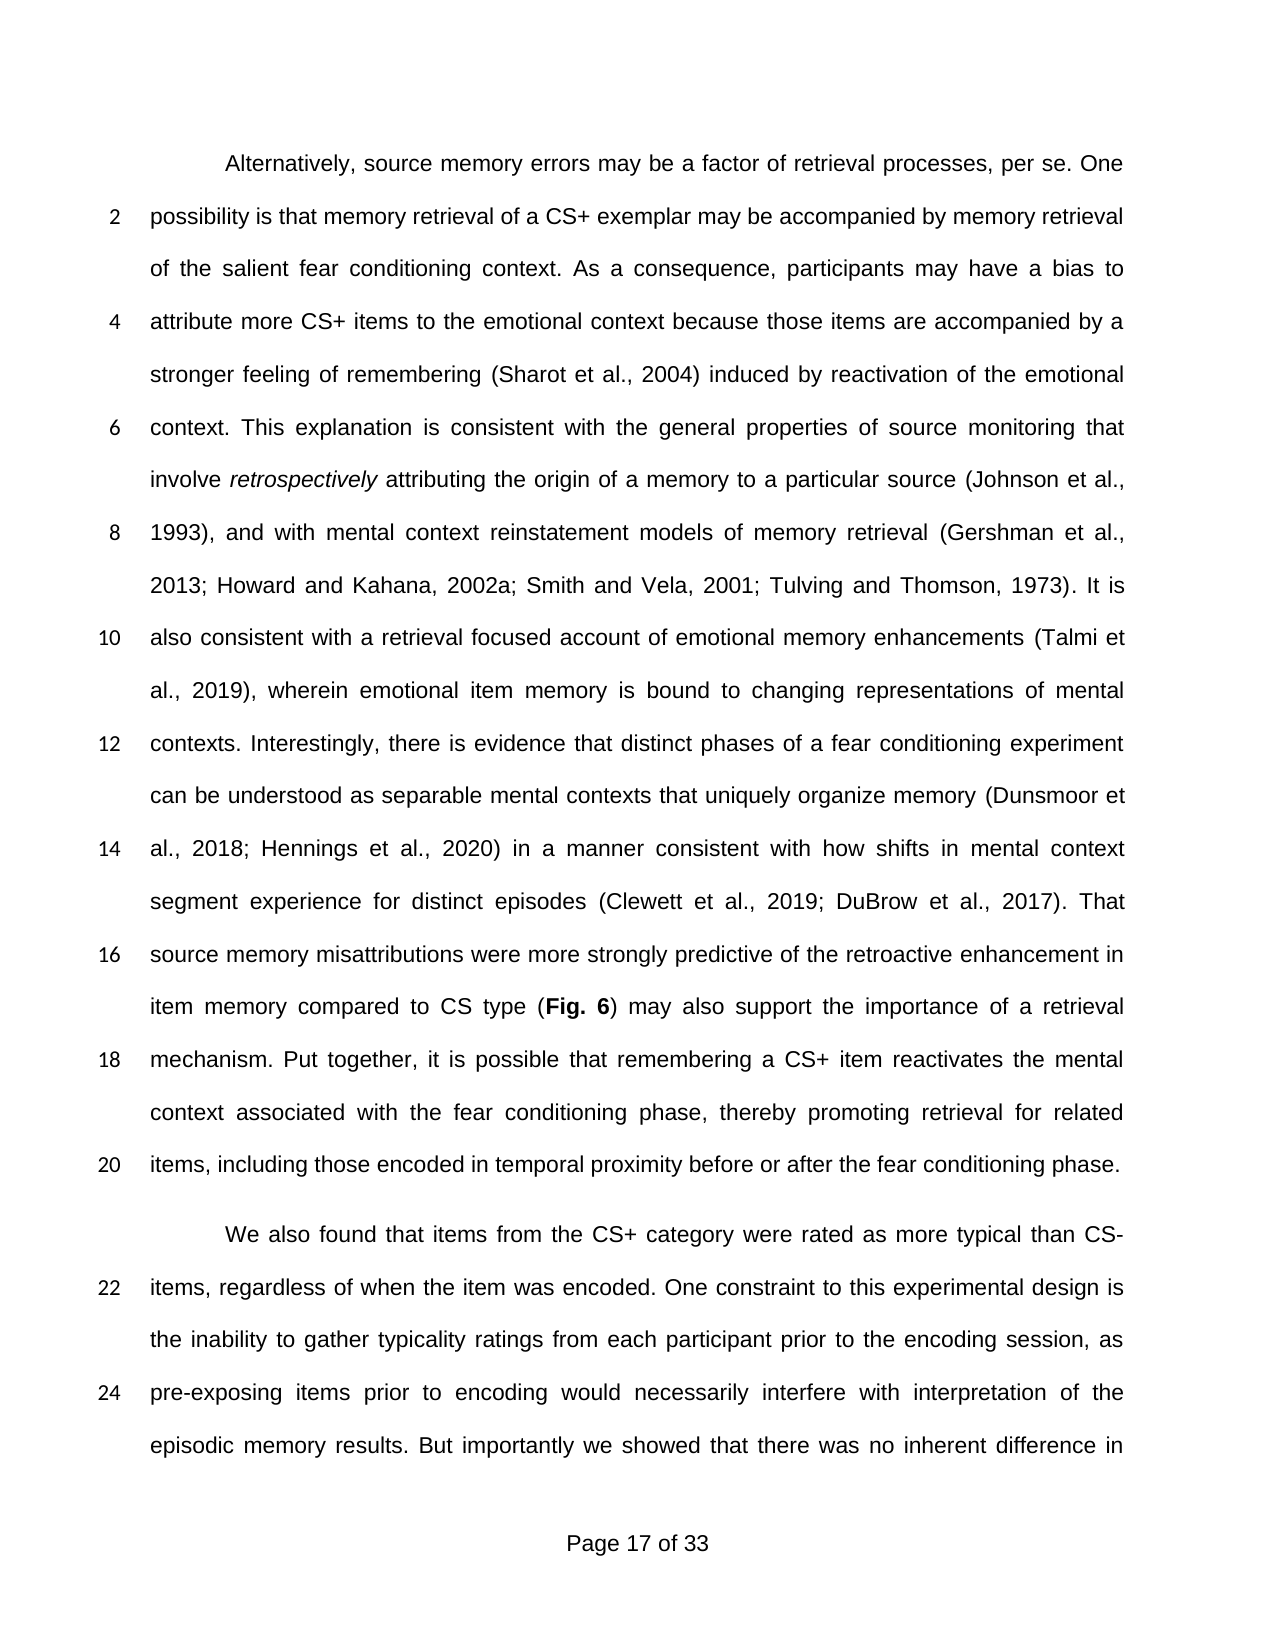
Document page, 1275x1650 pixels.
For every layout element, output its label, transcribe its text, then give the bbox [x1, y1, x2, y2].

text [150, 1221, 1125, 1458]
text Alternatively, source memory errors may be a factor of retrieval processes, per se. One possibility is that memory retrieval of a CS+ exemplar may be accompanied by memory retrieval of the salient fear conditioning context. As a consequence, participants may have a bias to attribute more CS+ items to the emotional context because those items are accompanied by a stronger feeling of remembering (Sharot et al., 2004) induced by reactivation of the emotional context. This explanation is consistent with the general properties of source monitoring that involve retrospectively attributing the origin of a memory to a particular source (Johnson et al., 1993), and with mental context reinstatement models of memory retrieval (Gershman et al., 2013; Howard and Kahana, 2002a; Smith and Vela, 2001; Tulving and Thomson, 1973). It is also consistent with a retrieval focused account of emotional memory enhancements (Talmi et al., 2019), wherein emotional item memory is bound to changing representations of mental contexts. Interestingly, there is evidence that distinct phases of a fear conditioning experiment can be understood as separable mental contexts that uniquely organize memory (Dunsmoor et al., 2018; Hennings et al., 2020) in a manner consistent with how shifts in mental context segment experience for distinct episodes (Clewett et al., 2019; DuBrow et al., 2017). That source memory misattributions were more strongly predictive of the retroactive enhancement in item memory compared to CS type (Fig. 6) may also support the importance of a retrieval mechanism. Put together, it is possible that remembering a CS+ item reactivates the mental context associated with the fear conditioning phase, thereby promoting retrieval for related items, including those encoded in temporal proximity before or after the fear conditioning phase. [150, 150, 1125, 1178]
